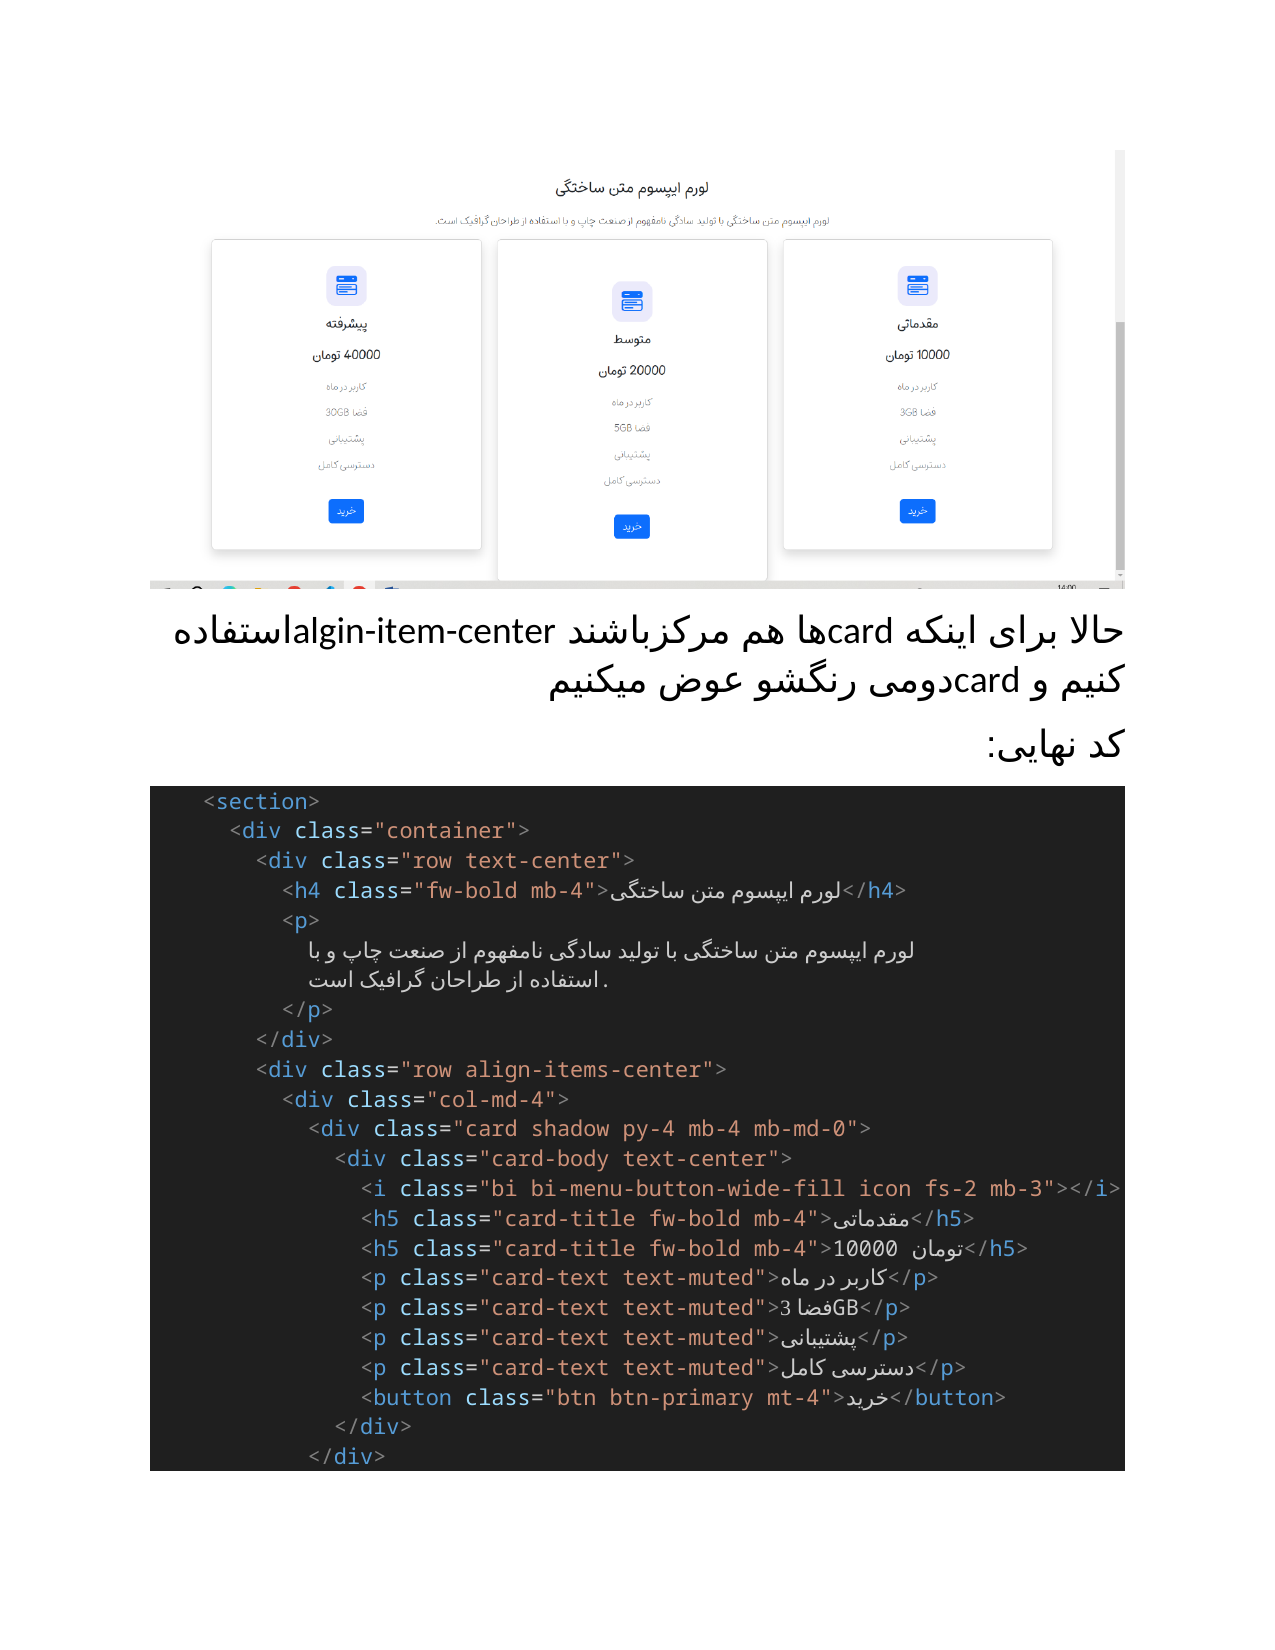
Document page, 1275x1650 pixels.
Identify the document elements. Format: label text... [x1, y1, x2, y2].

text <p class="card-text text-muted">دسترسی کامل</p> [150, 1352, 1125, 1381]
text </p> [150, 994, 1125, 1024]
picture [150, 150, 1125, 589]
text </div> [150, 1024, 1125, 1054]
text <div class="col-md-4"> [150, 1083, 1125, 1113]
text <div class="row text-center"> [150, 845, 1125, 875]
text <i class="bi bi-menu-button-wide-fill icon fs-2 mb-3"></i> [150, 1173, 1125, 1203]
text حالا برای اینکه cardها هم مرکزباشند algin-item-centerاستفاده کنیم و cardدومی رنگشو عوض میکنیم [150, 607, 1125, 702]
text <h5 class="card-title fw-bold mb-4">مقدماتی</h5> [150, 1203, 1125, 1232]
text <div class="container"> [150, 815, 1125, 845]
text <p class="card-text text-muted">پشتیبانی</p> [150, 1322, 1125, 1352]
text لورم ایپسوم متن ساختگی با تولید سادگی نامفهوم از صنعت چاپ و با [150, 934, 1125, 964]
text </div> [150, 1441, 1125, 1471]
text <div class="card-body text-center"> [150, 1143, 1125, 1173]
text <section> [150, 786, 1125, 815]
text </div> [150, 1411, 1125, 1441]
text <h4 class="fw-bold mb-4">لورم ایپسوم متن ساختگی</h4> [150, 875, 1125, 905]
text <p> [150, 905, 1125, 934]
text <h5 class="card-title fw-bold mb-4">10000 تومان</h5> [150, 1232, 1125, 1262]
text <p class="card-text text-muted">فضا 3GB</p> [150, 1292, 1125, 1322]
text <div class="card shadow py-4 mb-4 mb-md-0"> [150, 1113, 1125, 1143]
text <div class="row align-items-center"> [150, 1054, 1125, 1083]
text استفاده از طراحان گرافیک است. [150, 964, 1125, 994]
text <p class="card-text text-muted">کاربر در ماه</p> [150, 1262, 1125, 1292]
text <button class="btn btn-primary mt-4">خرید</button> [150, 1381, 1125, 1411]
text کد نهایی: [150, 722, 1125, 766]
